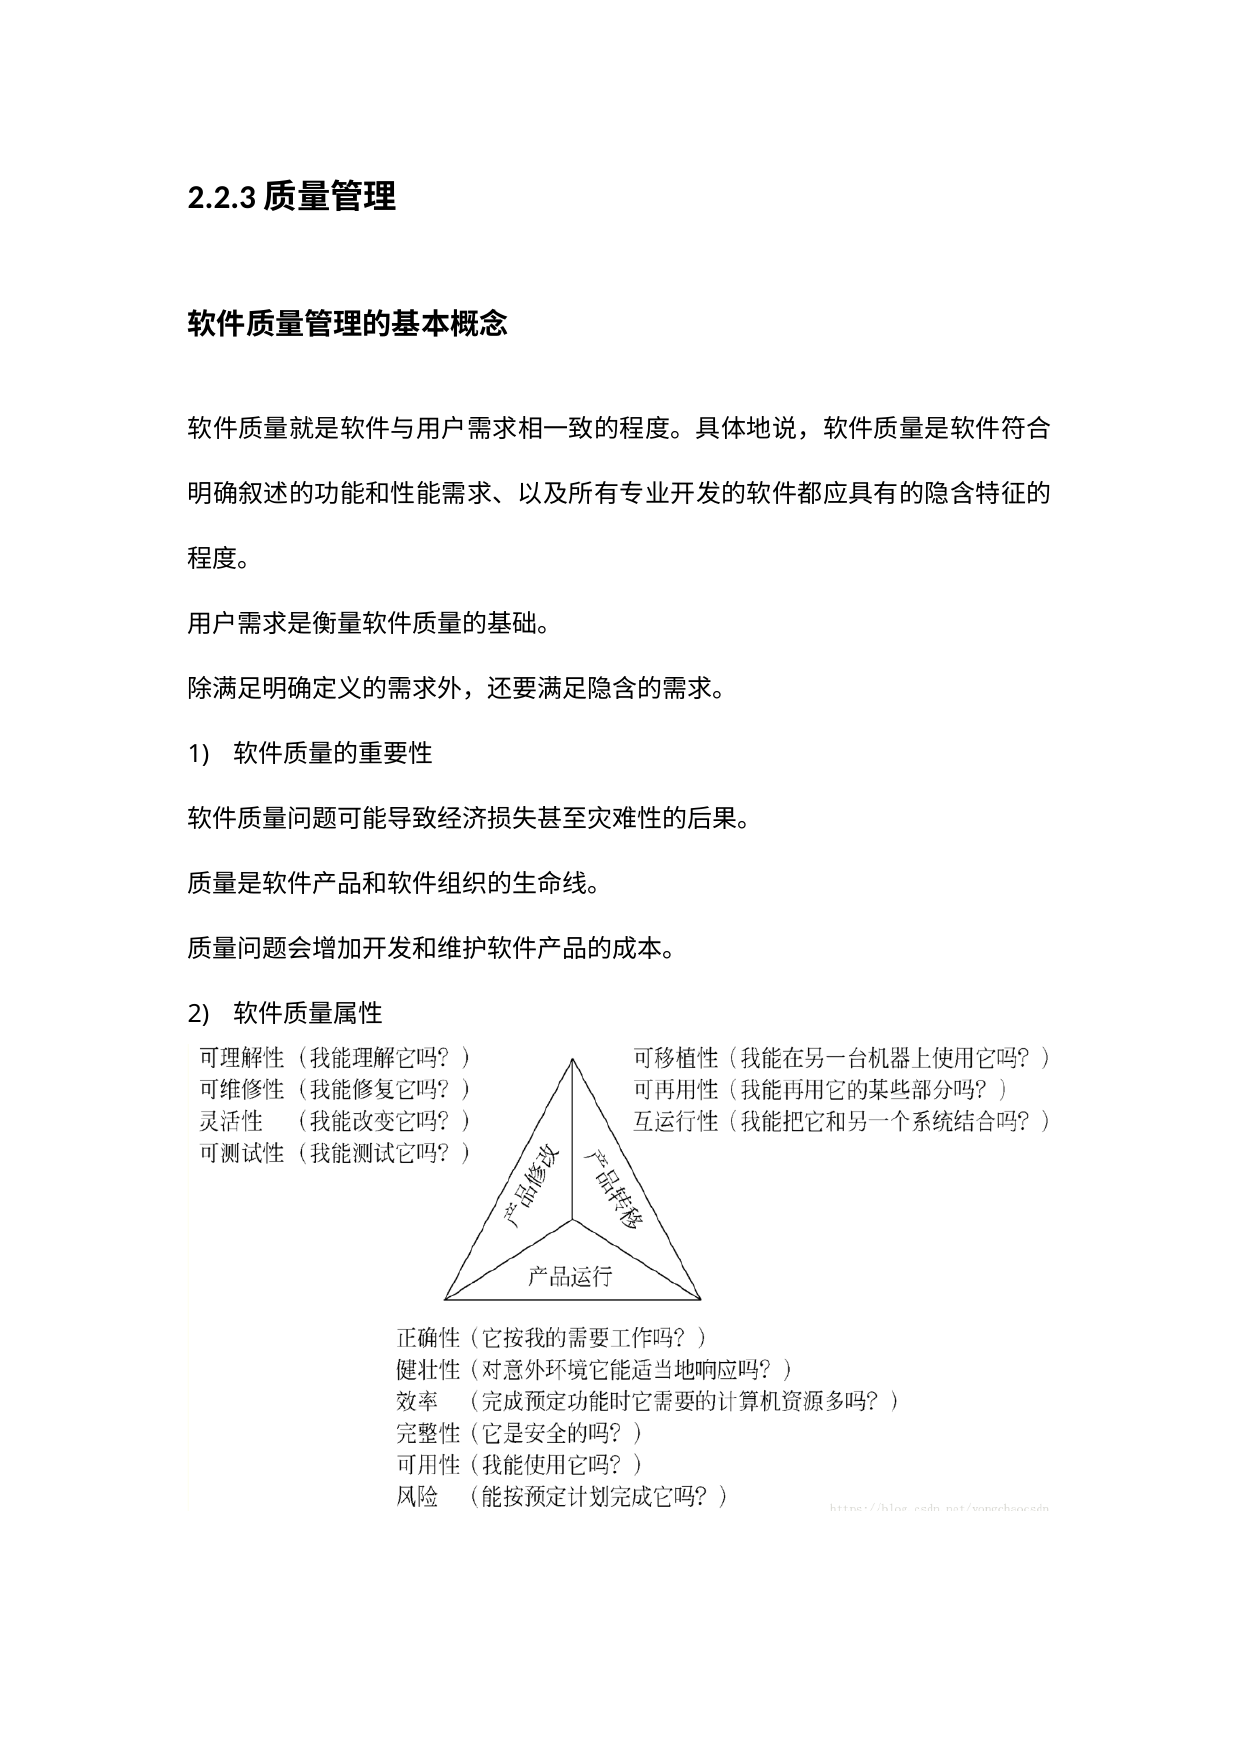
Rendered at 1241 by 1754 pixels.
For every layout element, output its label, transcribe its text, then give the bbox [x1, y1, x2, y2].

text 软件质量就是软件与用户需求相一致的程度。具体地说，软件质量是软件符合明确叙述的功能和性能需求、以及所有专业开发的软件都应具有的隐含特征的程度。 [187, 394, 1053, 589]
picture [187, 1044, 1053, 1511]
text 软件质量问题可能导致经济损失甚至灾难性的后果。 [187, 784, 1053, 849]
subtitle 软件质量管理的基本概念 [187, 289, 1053, 354]
list 软件质量的重要性 [187, 719, 1053, 784]
text 质量问题会增加开发和维护软件产品的成本。 [187, 914, 1053, 979]
text 用户需求是衡量软件质量的基础。 [187, 589, 1053, 654]
subtitle 2.2.3 质量管理 [187, 162, 1053, 227]
text 除满足明确定义的需求外，还要满足隐含的需求。 [187, 654, 1053, 719]
list 软件质量属性 [187, 979, 1053, 1044]
text 质量是软件产品和软件组织的生命线。 [187, 849, 1053, 914]
